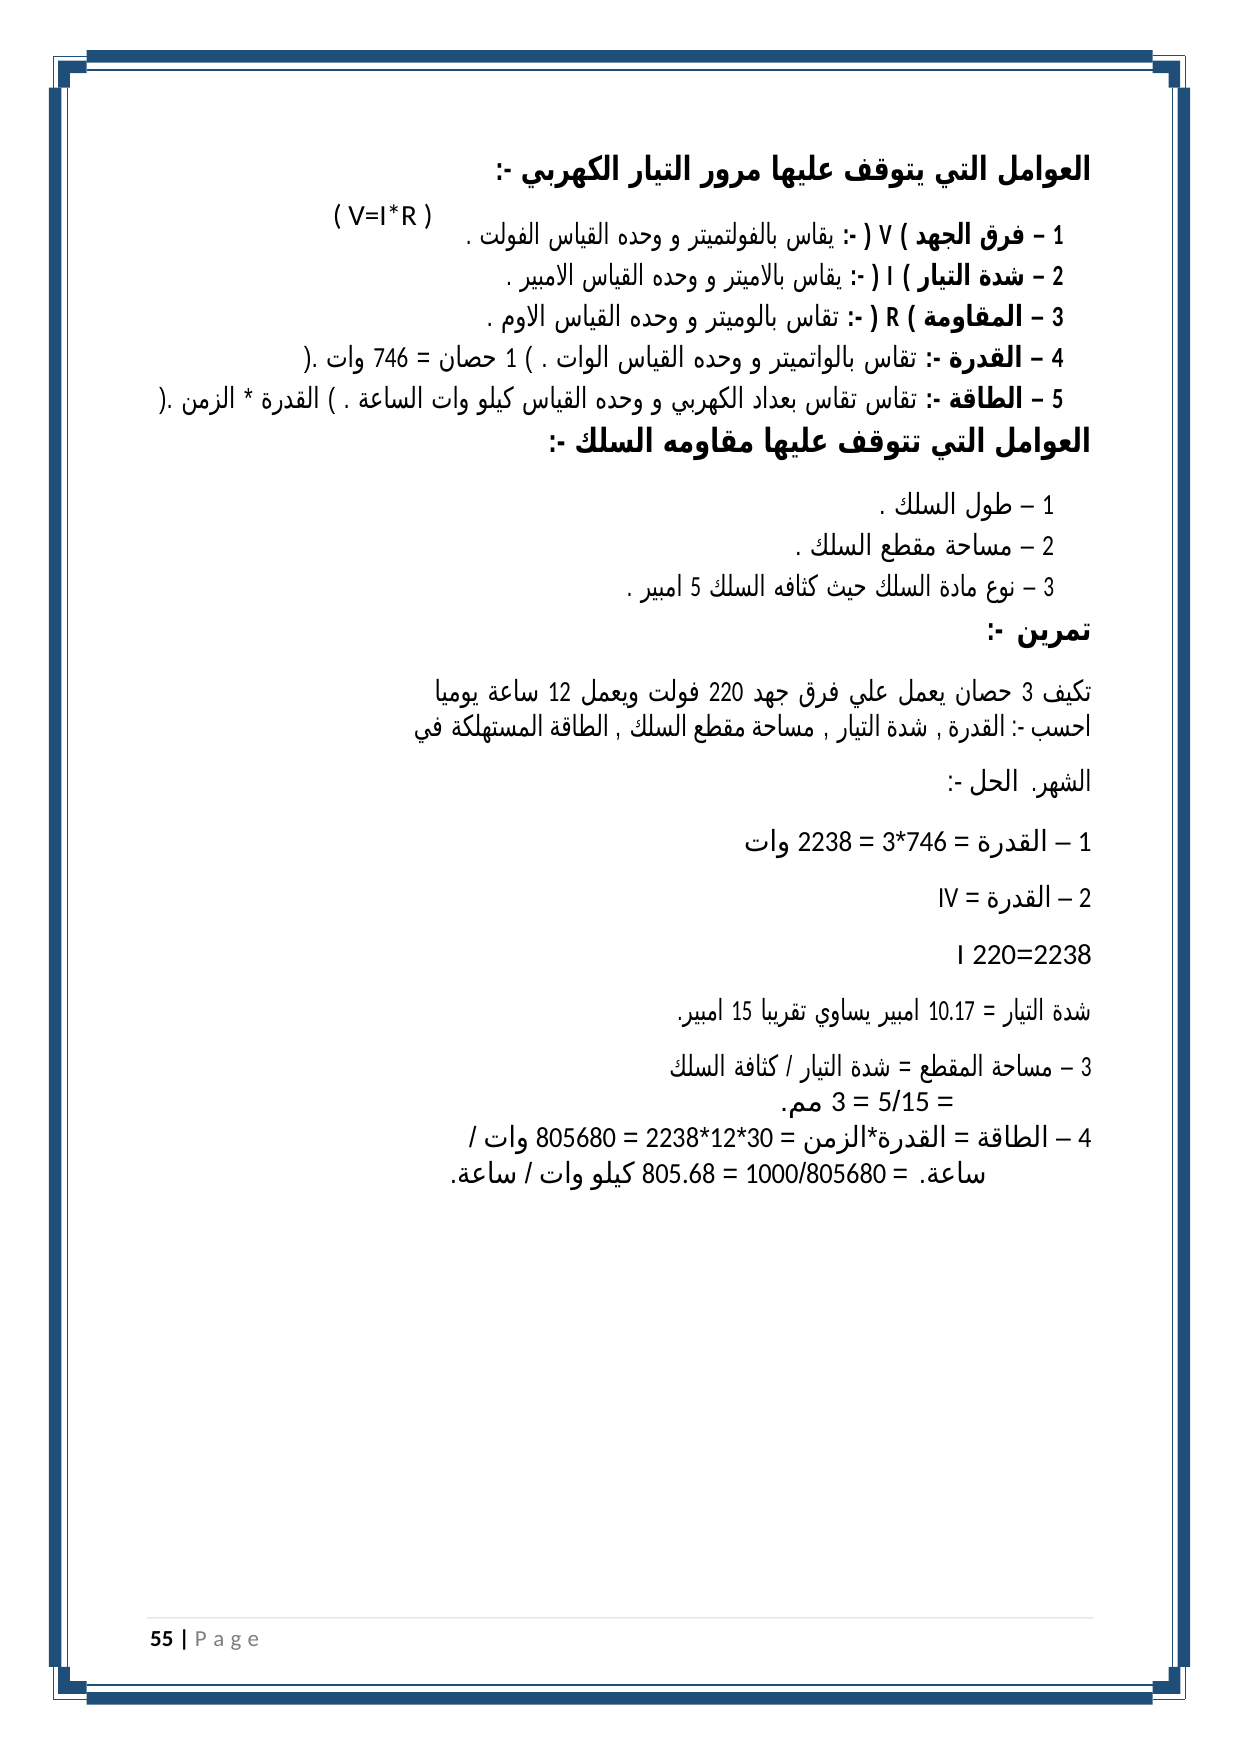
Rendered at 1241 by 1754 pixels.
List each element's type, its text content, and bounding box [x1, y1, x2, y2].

text 3 – المقاومة ) R ( -: تقاس بالوميتر و وحده القياس الاوم . [452, 298, 1063, 333]
text شدة التيار = 10.17 امبير يساوي تقريبا 15 امبير. [147, 992, 1091, 1027]
text ( V=I*R ) [44, 197, 433, 233]
text 1 – طول السلك . [147, 486, 1054, 522]
text تكيف 3 حصان يعمل علي فرق جهد 220 فولت ويعمل 12 ساعة يوميا [147, 673, 1091, 709]
text 3 – نوع مادة السلك حيث كثافه السلك 5 امبير . [147, 568, 1054, 603]
subtitle العوامل التي تتوقف عليها مقاومه السلك -: [147, 421, 1091, 459]
text 3 – مساحة المقطع = شدة التيار / كثافة السلك = 5/15 = 3 مم. [665, 1048, 1092, 1119]
text 4 – القدرة -: تقاس بالواتميتر و وحده القياس الوات . ) 1 حصان = 746 وات .( [44, 339, 1063, 374]
text I 220=2238 [147, 936, 1092, 971]
text 5 – الطاقة -: تقاس تقاس بعداد الكهربي و وحده القياس كيلو وات الساعة . ) القدرة * الزمن .( [147, 380, 1063, 416]
subtitle تمرين -: [147, 609, 1091, 647]
text 4 – الطاقة = القدرة*الزمن = 30*12*2238 = 805680 وات / ساعة. = 1000/805680 = 805.68 كيلو وات / ساعة. [416, 1119, 1092, 1190]
subtitle العوامل التي يتوقف عليها مرور التيار الكهربي -: [452, 148, 1091, 188]
text 1 – القدرة = 746*3 = 2238 وات 2 – القدرة = IV [741, 823, 1092, 915]
text 2 – مساحة مقطع السلك . [147, 527, 1054, 562]
text 1 – فرق الجهد ) V ( -: يقاس بالفولتميتر و وحده القياس الفولت . 2 – شدة التيار ) I ( -: يقاس بالاميتر و وحده القياس الامبير . [452, 216, 1063, 292]
text احسب -: القدرة , شدة التيار , مساحة مقطع السلك , الطاقة المستهلكة في الشهر. الحل -: [356, 709, 1091, 797]
